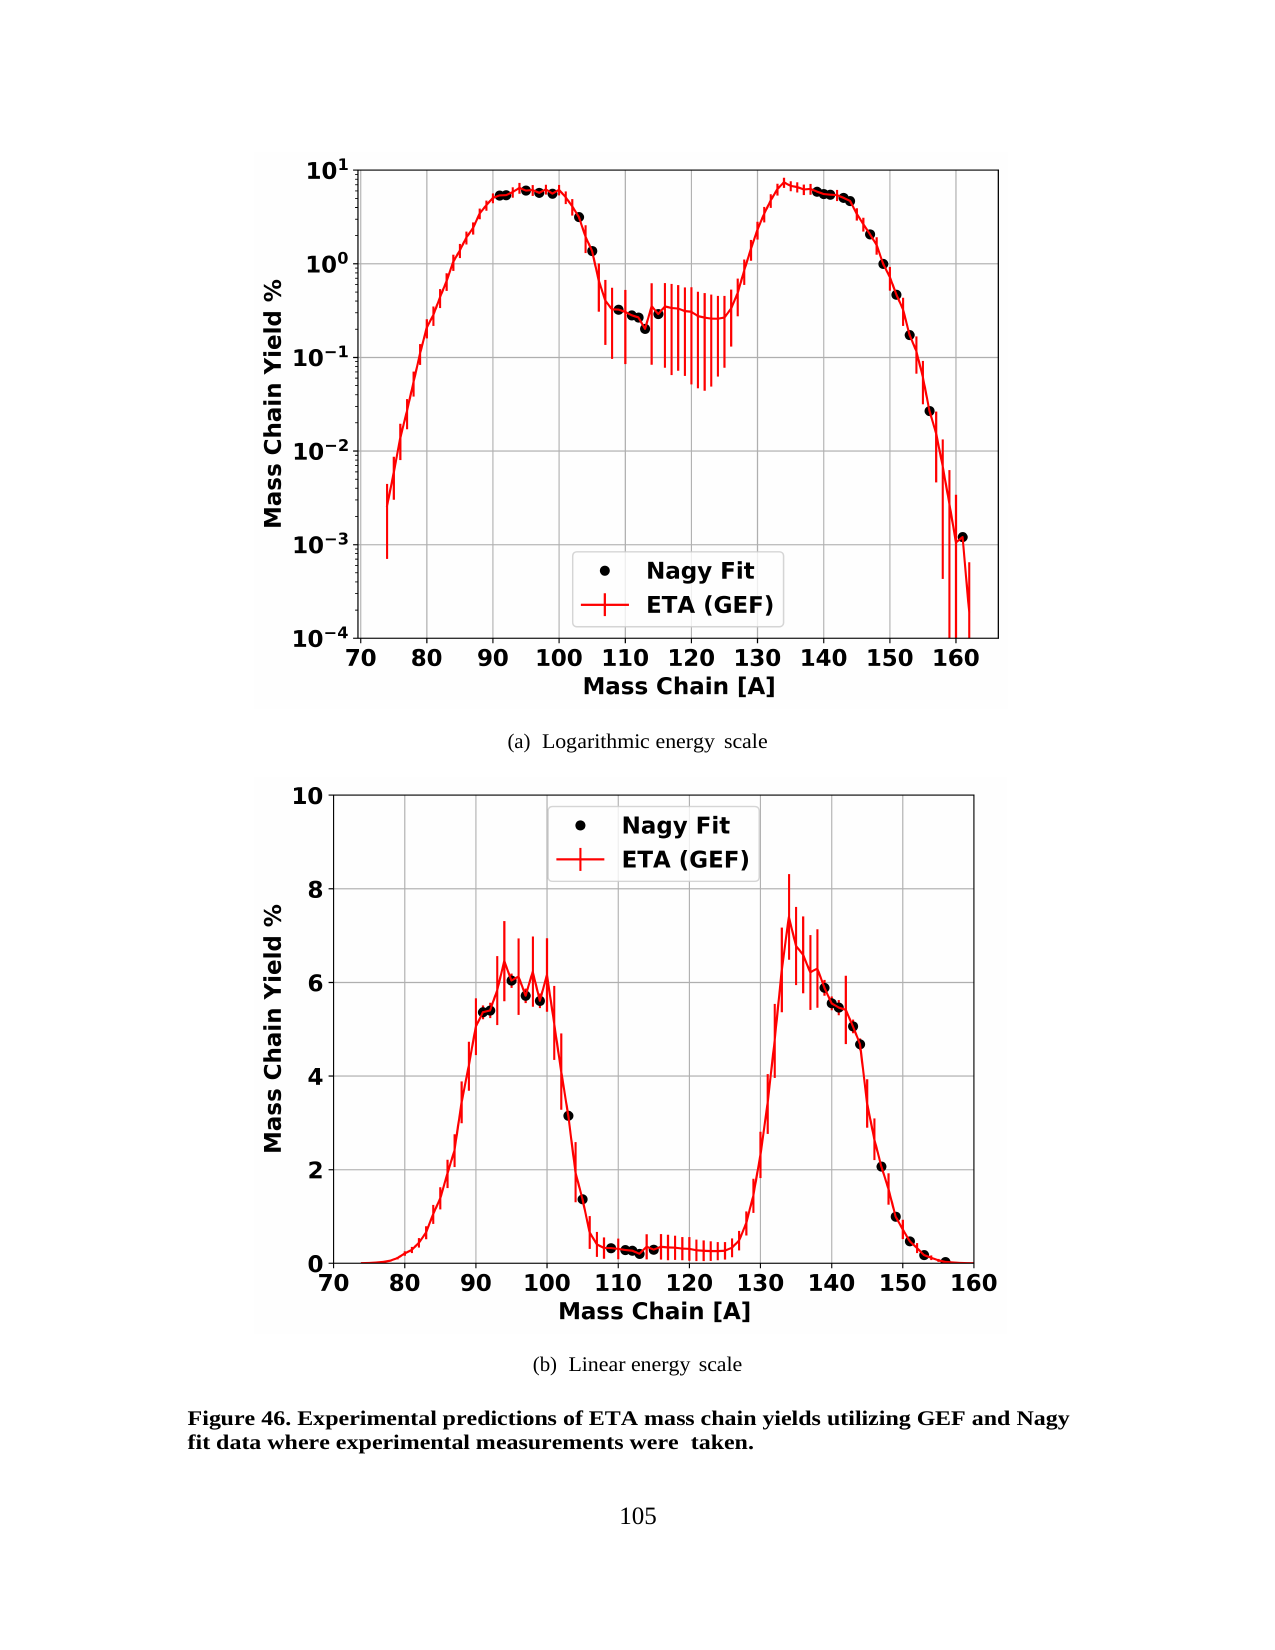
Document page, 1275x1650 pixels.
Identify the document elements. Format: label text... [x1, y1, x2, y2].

list Logarithmic energy scale [507, 729, 1098, 753]
text Figure 46. Experimental predictions of ETA mass chain yields utilizing GEF and Nagy fit data where experimental measurements were taken. [187, 1405, 1091, 1454]
picture [253, 777, 1008, 1334]
picture [253, 152, 1009, 709]
list Linear energy scale [533, 791, 1098, 1376]
